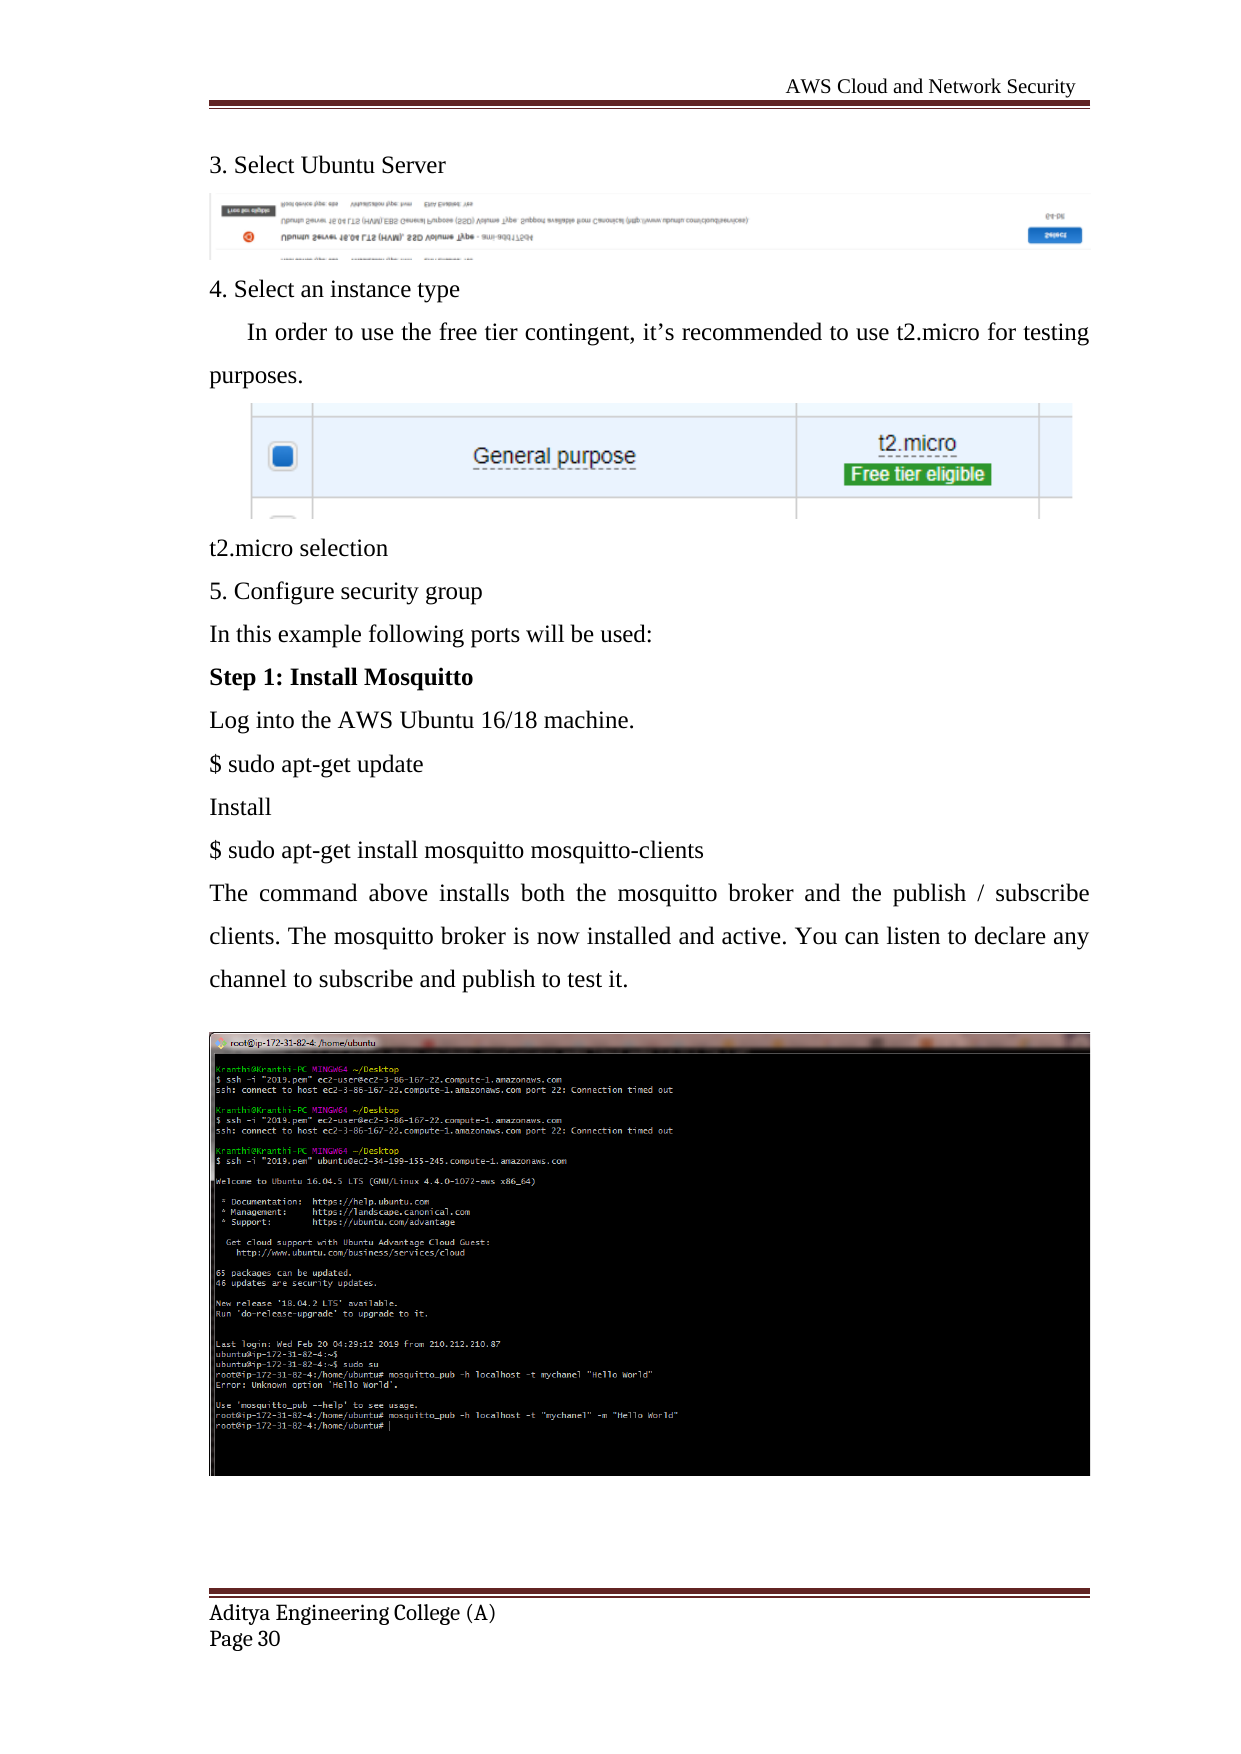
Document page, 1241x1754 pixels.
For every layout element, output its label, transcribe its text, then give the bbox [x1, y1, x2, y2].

text Log into the AWS Ubuntu 16/18 machine. [209, 706, 1090, 734]
text 5. Configure security group [209, 576, 1090, 605]
text t2.micro selection [209, 533, 1090, 562]
text Install [209, 792, 1090, 821]
text $ sudo apt-get update [209, 749, 1090, 777]
picture [209, 1032, 1091, 1476]
picture [227, 403, 1073, 519]
text In this example following ports will be used: [209, 619, 1090, 648]
text The command above installs both the mosquitto broker and the publish / subscribe clients. The mosquitto broker is now installed and active. You can listen to declare any channel to subscribe and publish to test it. [209, 878, 1090, 993]
text $ sudo apt-get install mosquitto mosquitto-clients [209, 835, 1090, 864]
text In order to use the free tier contingent, it’s recommended to use t2.micro for testing purposes. [209, 317, 1090, 389]
text Step 1: Install Mosquitto [209, 662, 1090, 691]
text 4. Select an instance type [209, 274, 1090, 302]
picture [209, 193, 1091, 260]
text 3. Select Ubuntu Server [209, 150, 1090, 179]
